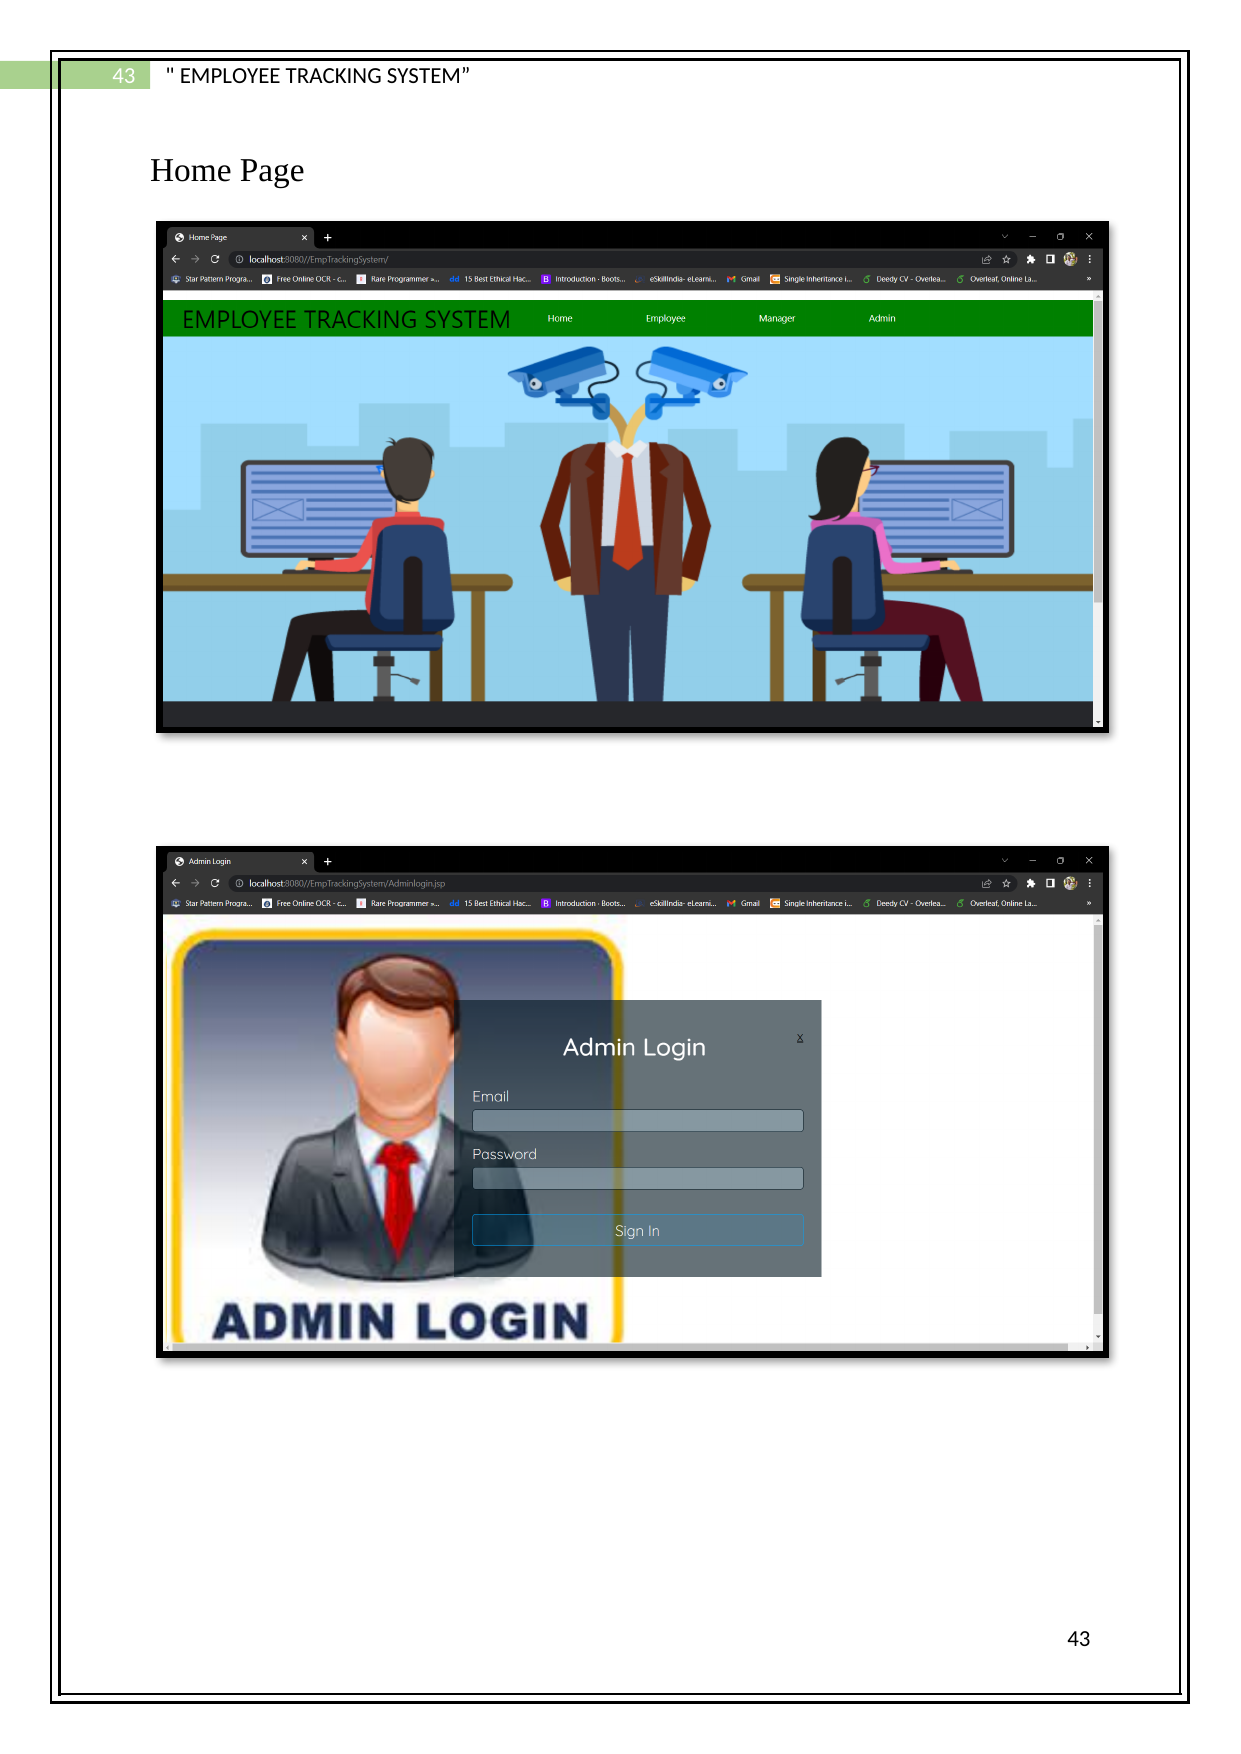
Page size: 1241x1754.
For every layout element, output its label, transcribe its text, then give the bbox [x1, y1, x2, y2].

picture [163, 852, 1103, 1351]
picture [163, 227, 1103, 727]
text Home Page [150, 150, 1090, 188]
